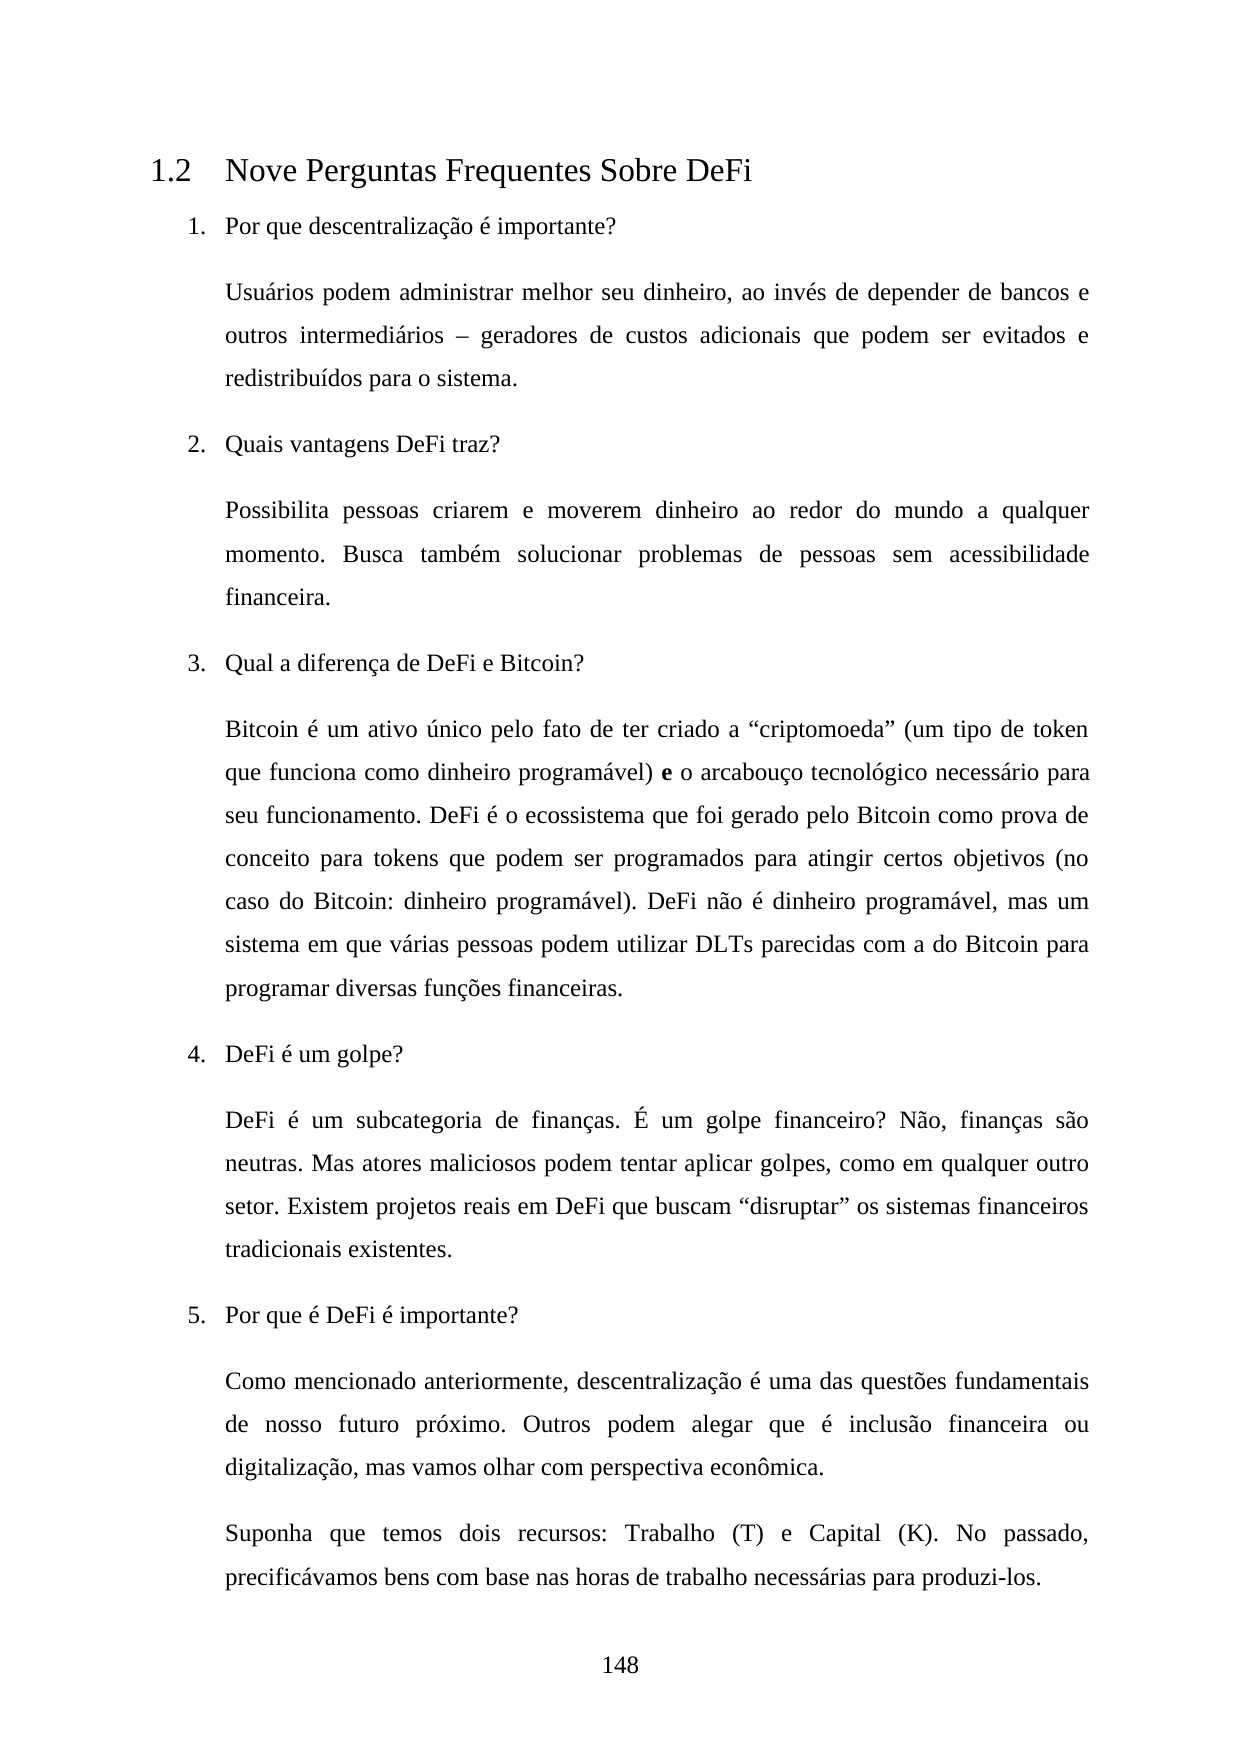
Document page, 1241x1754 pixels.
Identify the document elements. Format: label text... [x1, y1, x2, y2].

text Bitcoin é um ativo único pelo fato de ter criado a “criptomoeda” (um tipo de token que funciona como dinheiro programável) e o arcabouço tecnológico necessário para seu funcionamento. DeFi é o ecossistema que foi gerado pelo Bitcoin como prova de conceito para tokens que podem ser programados para atingir certos objetivos (no caso do Bitcoin: dinheiro programável). DeFi não é dinheiro programável, mas um sistema em que várias pessoas podem utilizar DLTs parecidas com a do Bitcoin para programar diversas funções financeiras. [225, 714, 1090, 1001]
text Como mencionado anteriormente, descentralização é uma das questões fundamentais de nosso futuro próximo. Outros podem alegar que é inclusão financeira ou digitalização, mas vamos olhar com perspectiva econômica. [225, 1366, 1090, 1481]
subtitle Nove Perguntas Frequentes Sobre DeFi [150, 150, 1090, 188]
text Suponha que temos dois recursos: Trabalho (T) e Capital (K). No passado, precificávamos bens com base nas horas de trabalho necessárias para produzi-los. [225, 1518, 1090, 1590]
text Possibilita pessoas criarem e moverem dinheiro ao redor do mundo a qualquer momento. Busca também solucionar problemas de pessoas sem acessibilidade financeira. [225, 496, 1090, 611]
list Quais vantagens DeFi traz? [187, 429, 1090, 458]
text DeFi é um subcategoria de finanças. É um golpe financeiro? Não, finanças são neutras. Mas atores maliciosos podem tentar aplicar golpes, como em qualquer outro setor. Existem projetos reais em DeFi que buscam “disruptar” os sistemas financeiros tradicionais existentes. [225, 1105, 1090, 1263]
list Por que descentralização é importante? [187, 211, 1090, 240]
list Qual a diferença de DeFi e Bitcoin? [187, 648, 1090, 677]
text Usuários podem administrar melhor seu dinheiro, ao invés de depender de bancos e outros intermediários – geradores de custos adicionais que podem ser evitados e redistribuídos para o sistema. [225, 277, 1090, 392]
list DeFi é um golpe? [187, 1039, 1090, 1067]
list Por que é DeFi é importante? [187, 1300, 1090, 1329]
